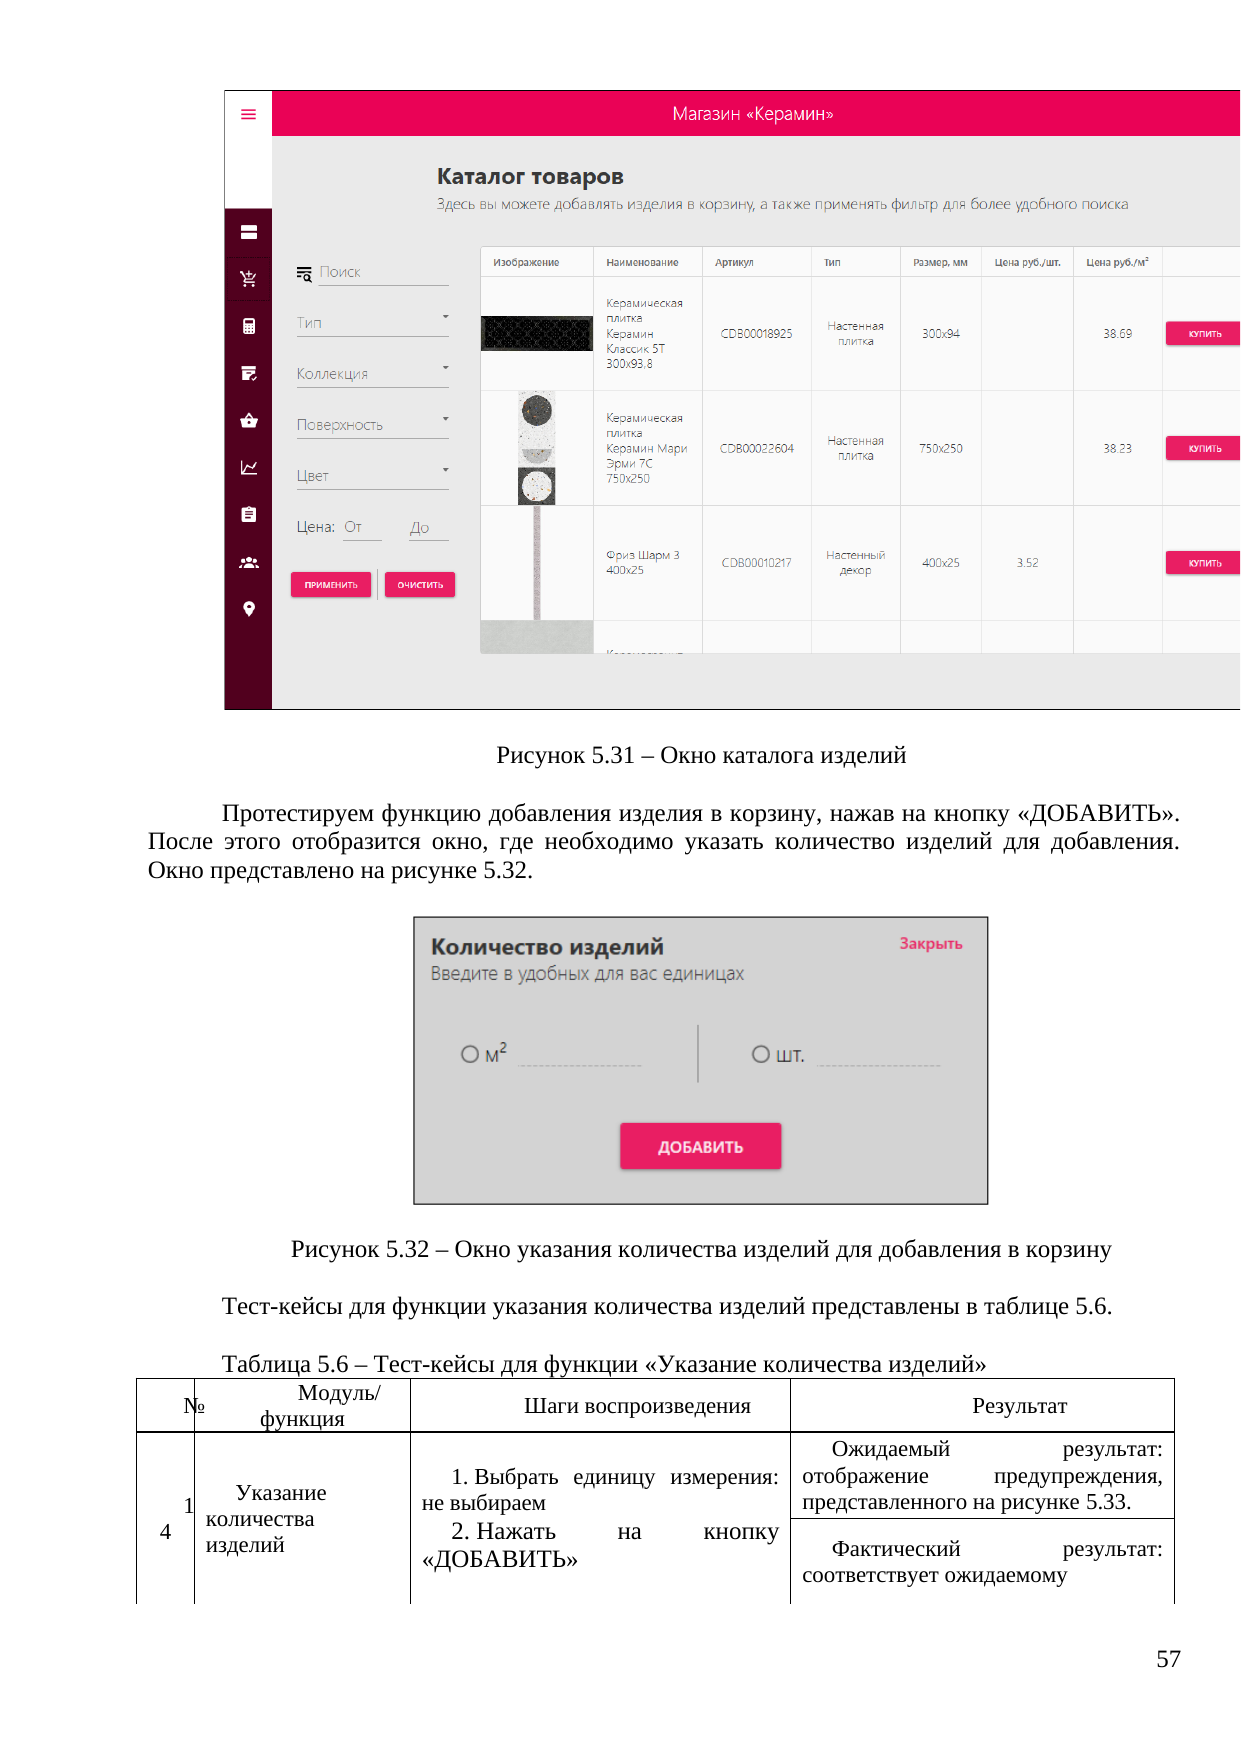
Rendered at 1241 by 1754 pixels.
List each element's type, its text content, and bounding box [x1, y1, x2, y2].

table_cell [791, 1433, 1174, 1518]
picture [410, 912, 993, 1206]
text Рисунок 5.32 – Окно указания количества изделий для добавления в корзину [148, 1234, 1181, 1263]
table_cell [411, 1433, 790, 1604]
text Тест-кейсы для функции указания количества изделий представлены в таблице 5.6. [148, 1291, 1181, 1320]
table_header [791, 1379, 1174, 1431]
text Таблица 5.6 – Тест-кейсы для функции «Указание количества изделий» [148, 1349, 1181, 1378]
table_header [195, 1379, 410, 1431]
text Рисунок 5.31 – Окно каталога изделий [148, 740, 1181, 769]
picture [221, 88, 1241, 712]
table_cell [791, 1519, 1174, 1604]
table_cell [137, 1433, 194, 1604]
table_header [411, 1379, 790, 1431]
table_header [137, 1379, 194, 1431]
text Протестируем функцию добавления изделия в корзину, нажав на кнопку «ДОБАВИТЬ». После этого отобразится окно, где необходимо указать количество изделий для добавления. Окно представлено на рисунке 5.32. [148, 798, 1181, 884]
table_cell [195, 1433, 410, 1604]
